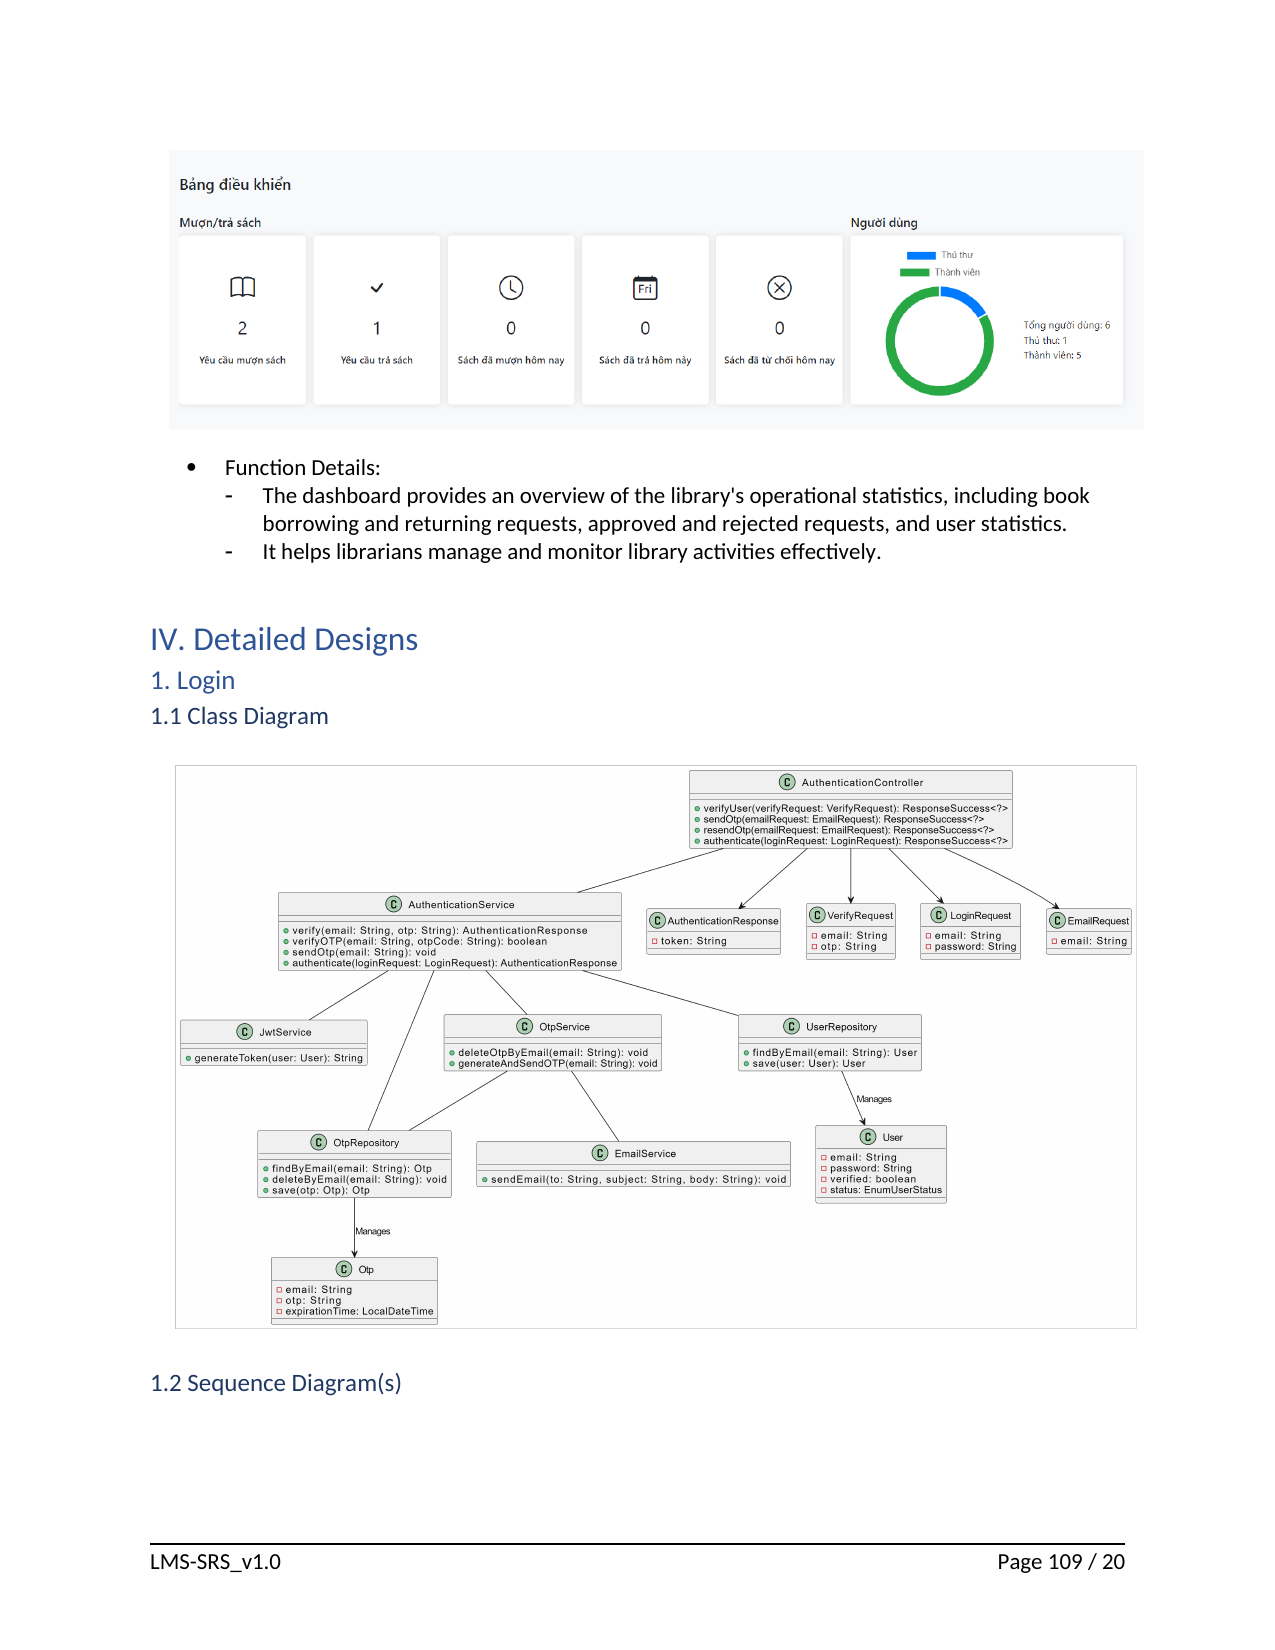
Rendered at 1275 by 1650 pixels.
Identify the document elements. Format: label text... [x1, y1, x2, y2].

subtitle 1.2 Sequence Diagram(s) [150, 1368, 1125, 1398]
subtitle IV. Detailed Designs [150, 618, 1125, 659]
subtitle 1.1 Class Diagram [150, 700, 1125, 731]
list Function Details: [187, 453, 1125, 481]
list It helps librarians manage and monitor library activities effectively. [225, 537, 1125, 565]
subtitle 1. Login [150, 663, 1125, 696]
list The dashboard provides an overview of the library's operational statistics, including book borrowing and returning requests, approved and rejected requests, and user statistics. [225, 481, 1125, 537]
